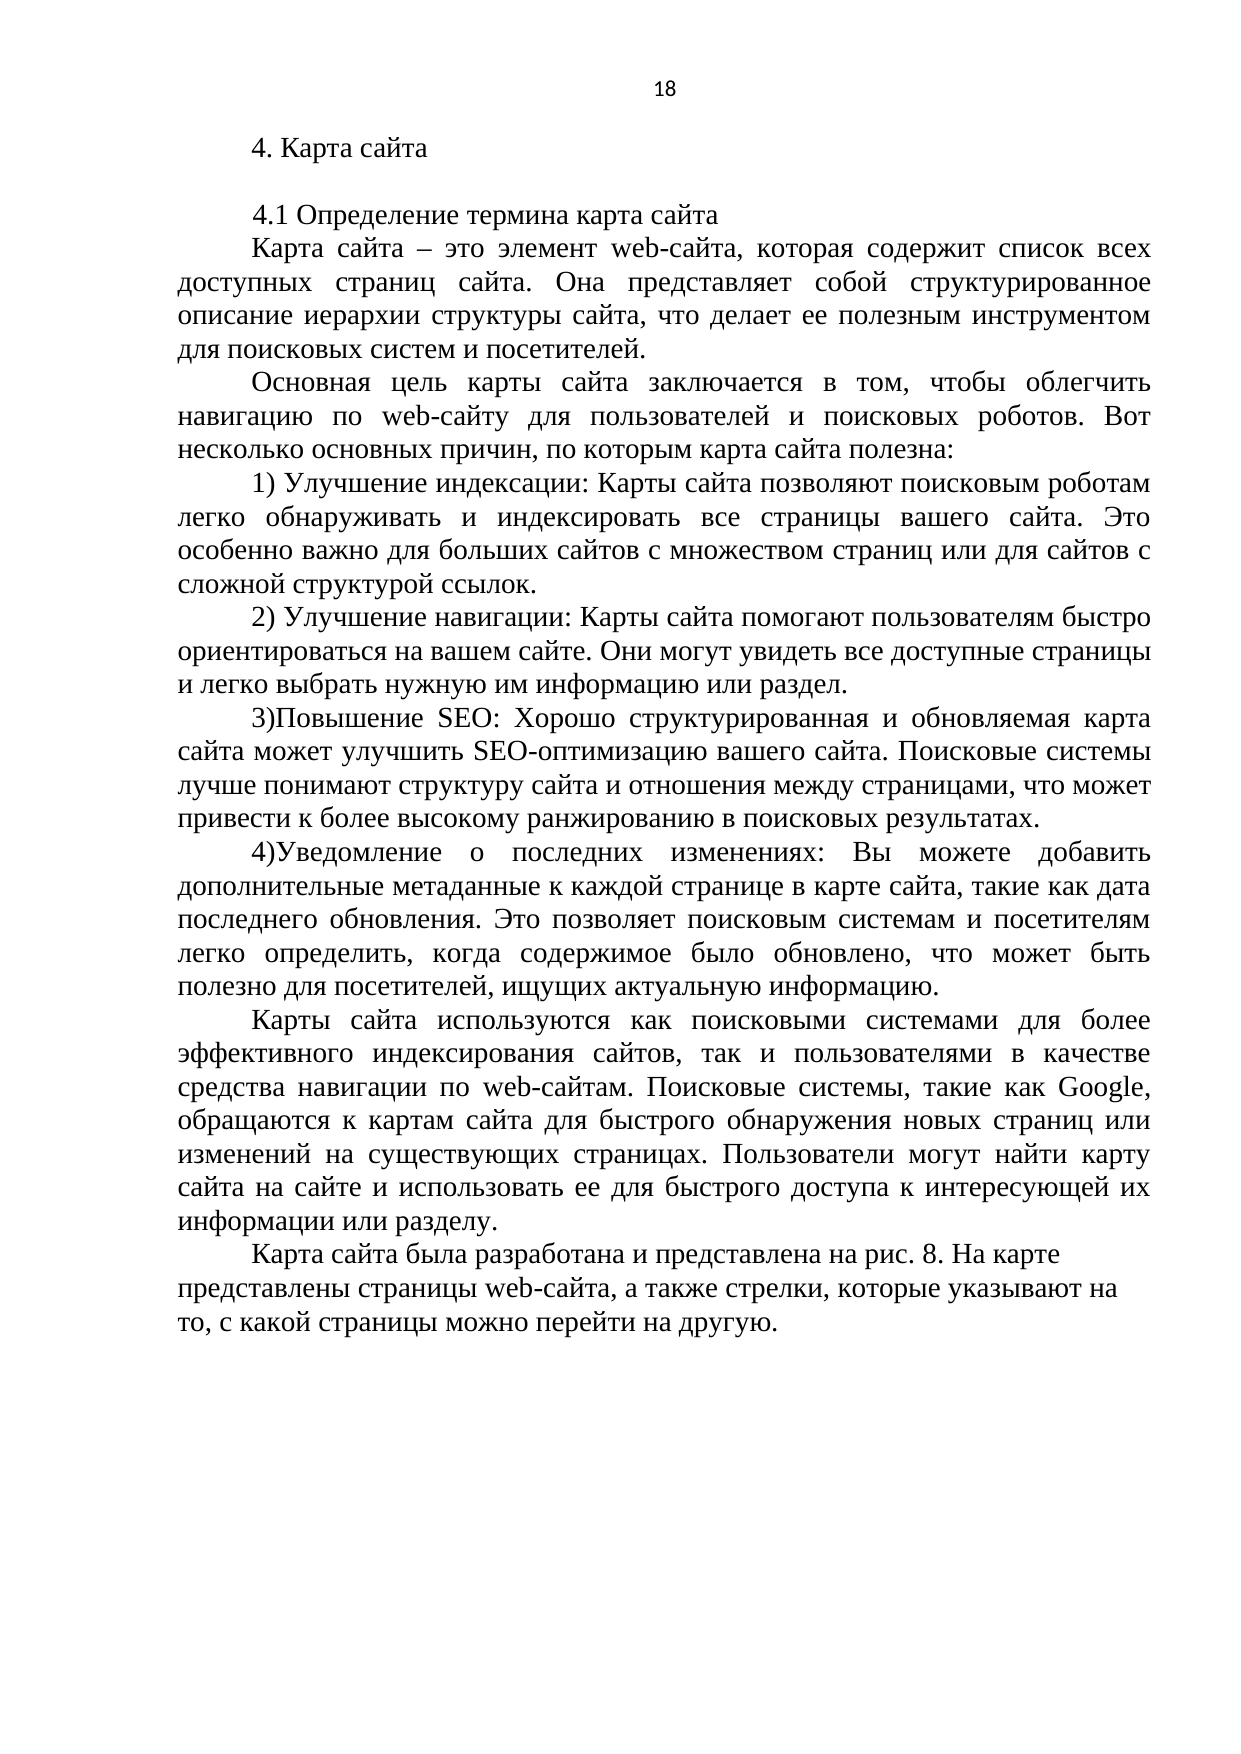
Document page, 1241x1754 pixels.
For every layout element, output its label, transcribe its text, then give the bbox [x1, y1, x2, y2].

text Карта сайта была разработана и представлена на рис. 8. На карте представлены страницы web-сайта, а также стрелки, которые указывают на то, с какой страницы можно перейти на другую. [177, 1237, 1152, 1337]
text Карта сайта – это элемент web-сайта, которая содержит список всех доступных страниц сайта. Она представляет собой структурированное описание иерархии структуры сайта, что делает ее полезным инструментом для поисковых систем и посетителей. [177, 230, 1152, 364]
text 4)Уведомление о последних изменениях: Вы можете добавить дополнительные метаданные к каждой странице в карте сайта, такие как дата последнего обновления. Это позволяет поисковым системам и посетителям легко определить, когда содержимое было обновлено, что может быть полезно для посетителей, ищущих актуальную информацию. [177, 834, 1152, 1002]
list 4.1 Определение термина карта сайта [252, 163, 1152, 230]
text Основная цель карты сайта заключается в том, чтобы облегчить навигацию по web-сайту для пользователей и поисковых роботов. Вот несколько основных причин, по которым карта сайта полезна: [177, 364, 1152, 465]
text 1) Улучшение индексации: Карты сайта позволяют поисковым роботам легко обнаруживать и индексировать все страницы вашего сайта. Это особенно важно для больших сайтов с множеством страниц или для сайтов с сложной структурой ссылок. [177, 465, 1152, 599]
text 4. Карта сайта [177, 130, 1152, 163]
text 3)Повышение SEO: Хорошо структурированная и обновляемая карта сайта может улучшить SEO-оптимизацию вашего сайта. Поисковые системы лучше понимают структуру сайта и отношения между страницами, что может привести к более высокому ранжированию в поисковых результатах. [177, 700, 1152, 834]
text Карты сайта используются как поисковыми системами для более эффективного индексирования сайтов, так и пользователями в качестве средства навигации по web-сайтам. Поисковые системы, такие как Google, обращаются к картам сайта для быстрого обнаружения новых страниц или изменений на существующих страницах. Пользователи могут найти карту сайта на сайте и использовать ее для быстрого доступа к интересующей их информации или разделу. [177, 1002, 1152, 1237]
text 2) Улучшение навигации: Карты сайта помогают пользователям быстро ориентироваться на вашем сайте. Они могут увидеть все доступные страницы и легко выбрать нужную им информацию или раздел. [177, 599, 1152, 700]
